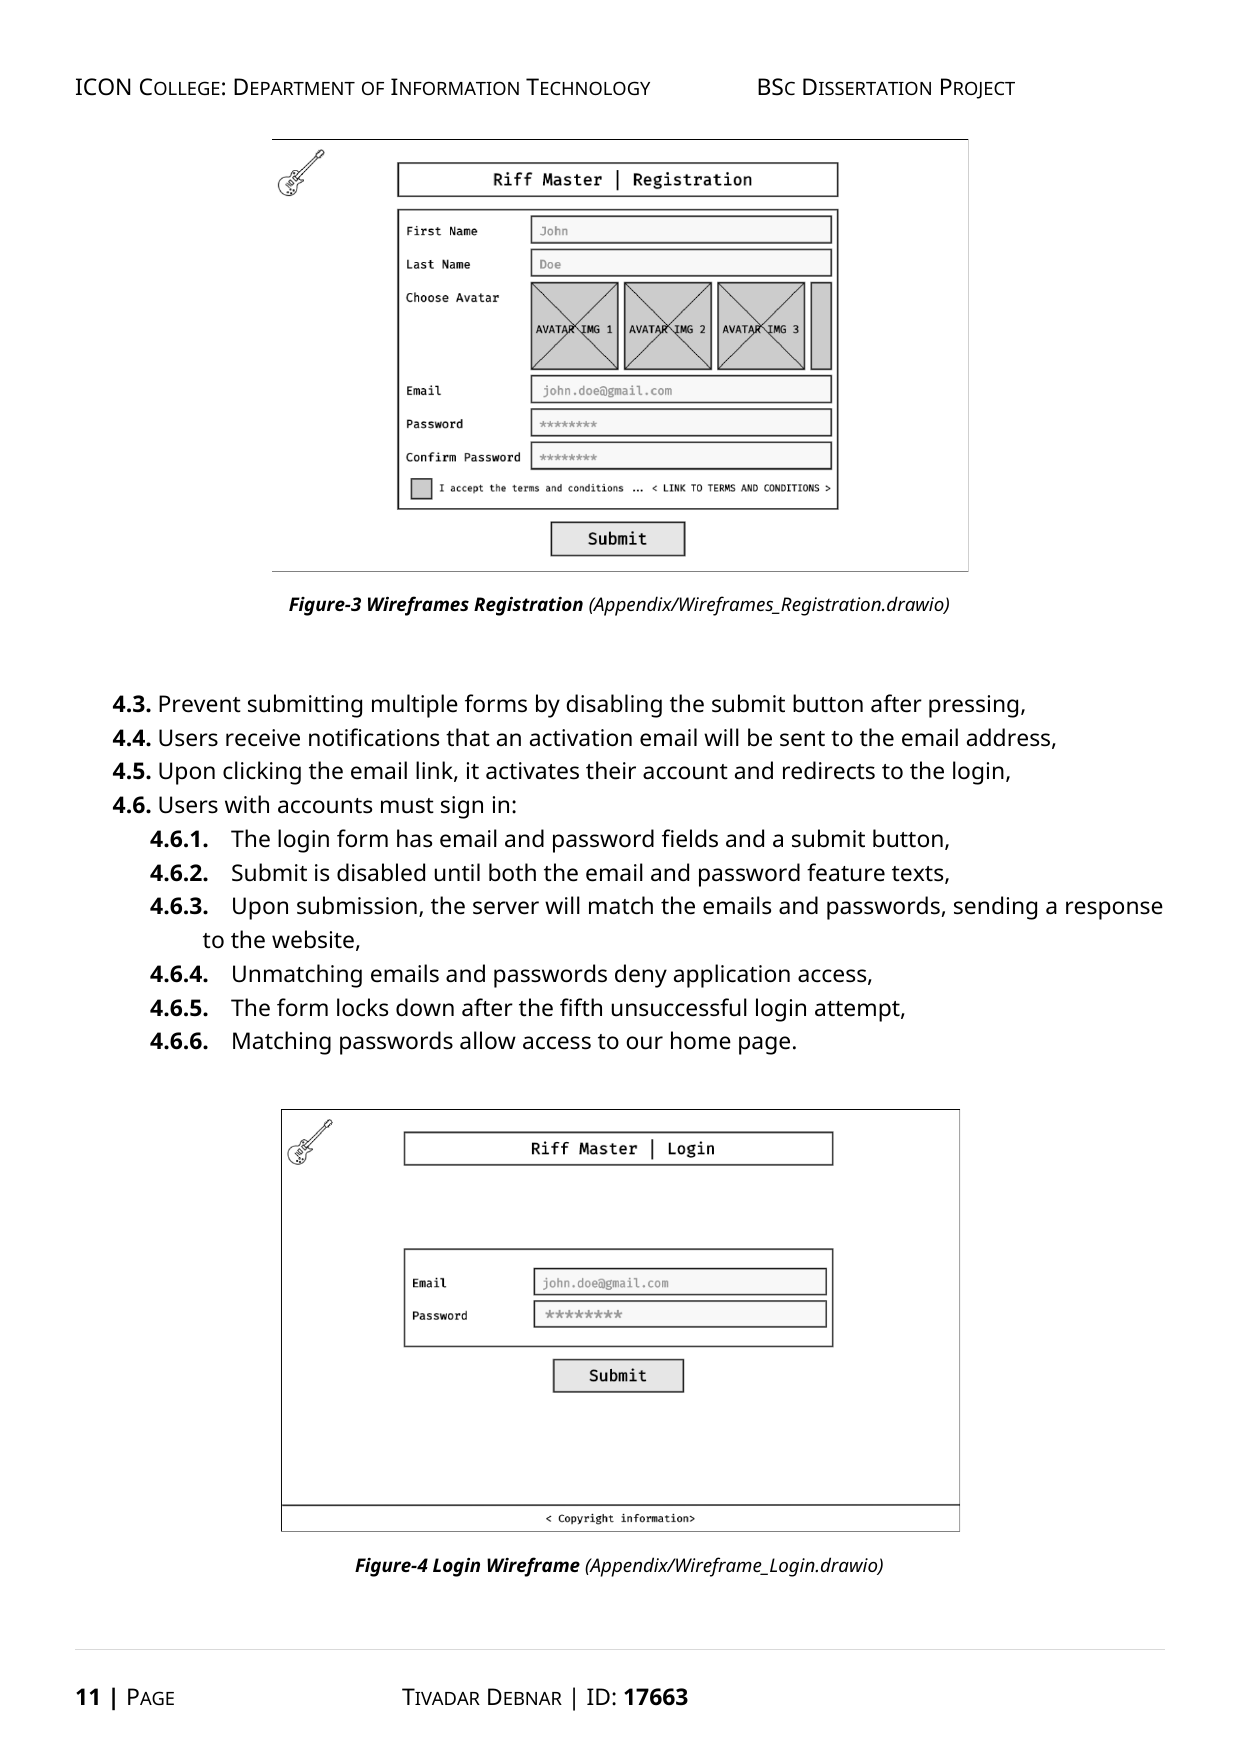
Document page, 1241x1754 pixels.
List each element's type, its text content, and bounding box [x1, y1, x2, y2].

list Submit is disabled until both the email and password feature texts, [150, 857, 1165, 888]
list The form locks down after the fifth unsuccessful login attempt, [150, 992, 1165, 1023]
list The login form has email and password fields and a submit button, [150, 823, 1165, 854]
list Users with accounts must sign in: [112, 789, 1165, 820]
picture [272, 139, 969, 572]
picture [280, 1109, 961, 1532]
list Unmatching emails and passwords deny application access, [150, 958, 1165, 989]
list Upon submission, the server will match the emails and passwords, sending a response to the website, [150, 890, 1165, 955]
list Upon clicking the email link, it activates their account and redirects to the login, [112, 755, 1165, 787]
list Matching passwords allow access to our home page. [150, 1025, 1165, 1057]
list Users receive notifications that an activation email will be sent to the email address, [112, 722, 1165, 753]
list Prevent submitting multiple forms by disabling the submit button after pressing, [112, 688, 1165, 719]
